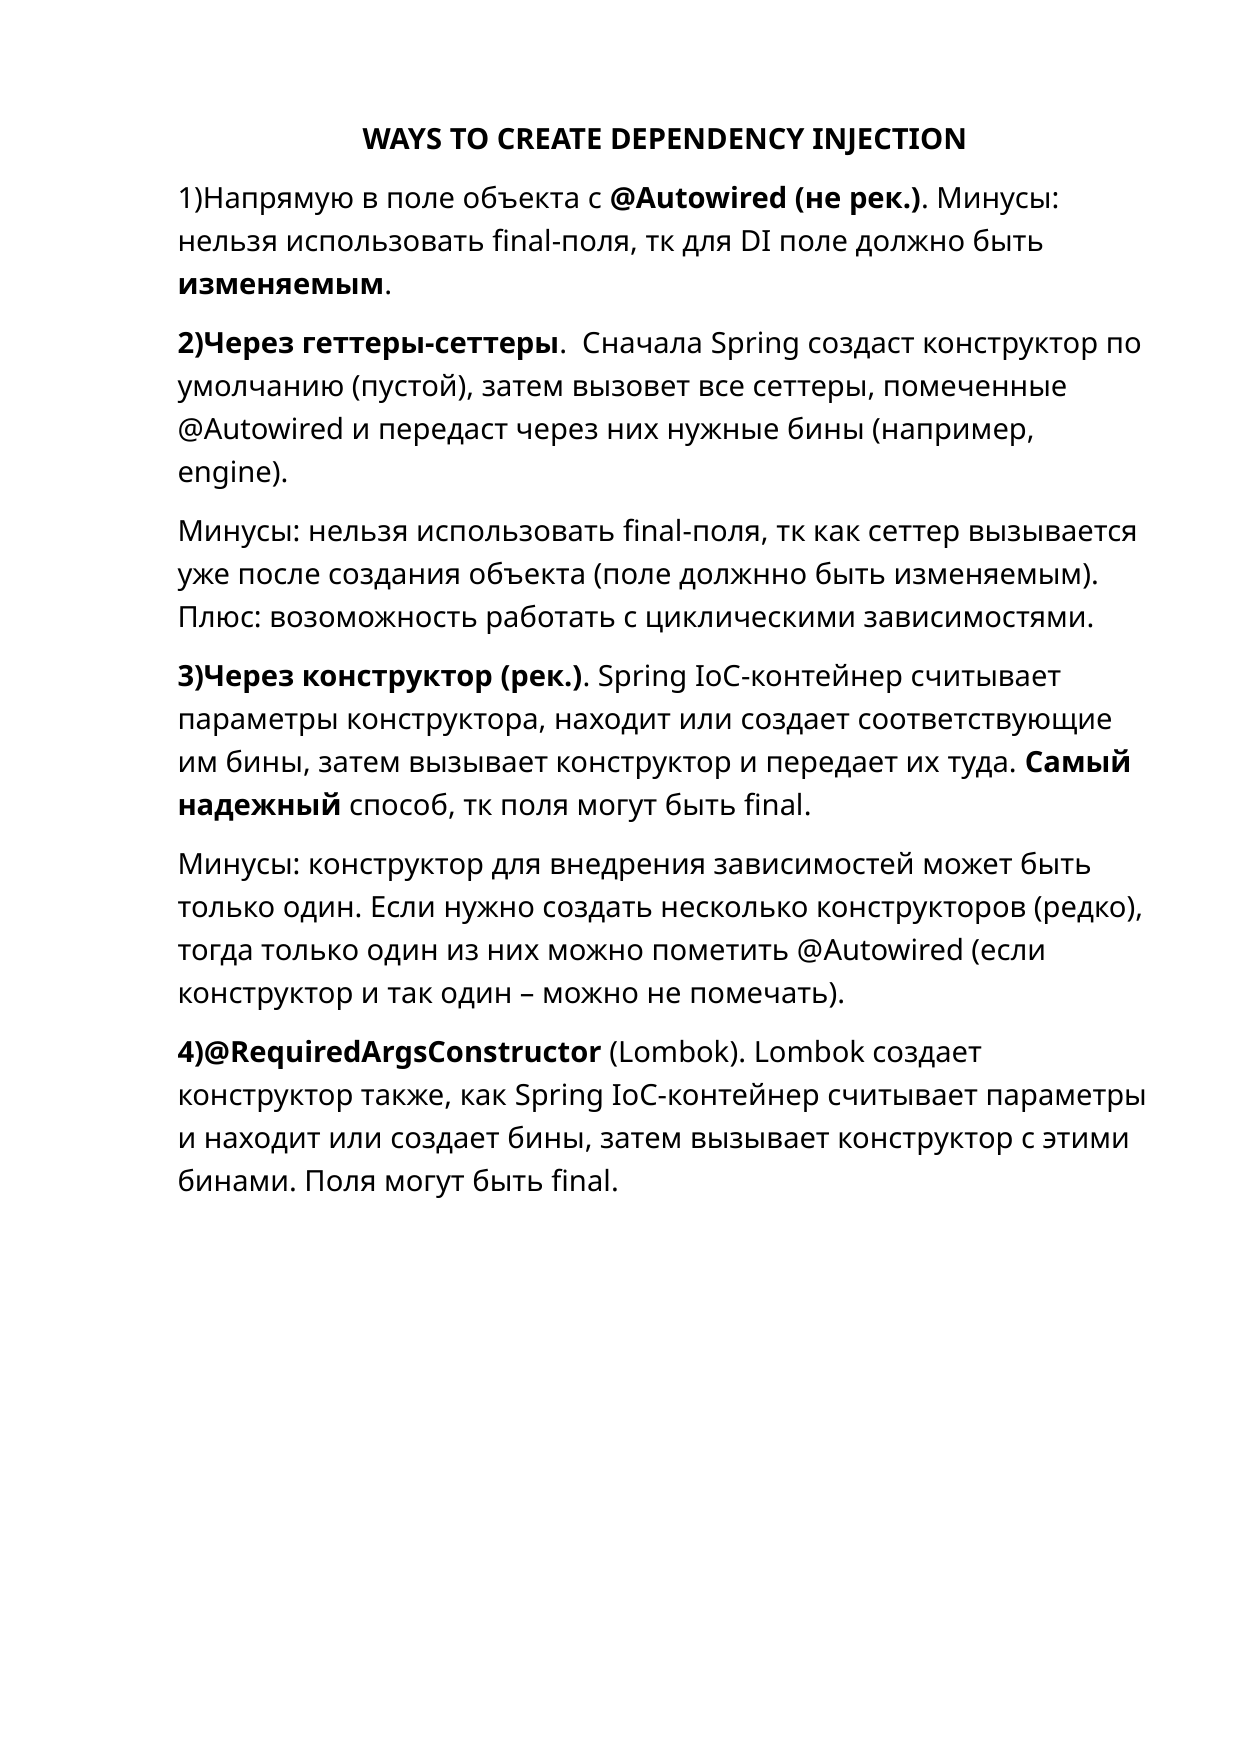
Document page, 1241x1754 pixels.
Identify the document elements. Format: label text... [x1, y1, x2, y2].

text Минусы: конструктор для внедрения зависимостей может быть только один. Если нужно создать несколько конструкторов (редко), тогда только один из них можно пометить @Autowired (если конструктор и так один – можно не помечать). [177, 844, 1152, 1012]
text 4)@RequiredArgsConstructor (Lombok). Lombok создает конструктор также, как Spring IoC-контейнер считывает параметры и находит или создает бины, затем вызывает конструктор с этими бинами. Поля могут быть final. [177, 1032, 1152, 1200]
text WAYS TO CREATE DEPENDENCY INJECTION [177, 118, 1152, 158]
text 1)Напрямую в поле объекта с @Autowired (не рек.). Минусы: нельзя использовать final-поля, тк для DI поле должно быть изменяемым. [177, 178, 1152, 303]
text 2)Через геттеры-сеттеры. Сначала Spring создаст конструктор по умолчанию (пустой), затем вызовет все сеттеры, помеченные @Autowired и передаст через них нужные бины (например, engine). [177, 323, 1152, 491]
text Минусы: нельзя использовать final-поля, тк как сеттер вызывается уже после создания объекта (поле должнно быть изменяемым). Плюс: возоможность работать с циклическими зависимостями. [177, 511, 1152, 636]
text 3)Через конструктор (рек.). Spring IoC-контейнер считывает параметры конструктора, находит или создает соответствующие им бины, затем вызывает конструктор и передает их туда. Самый надежный способ, тк поля могут быть final. [177, 656, 1152, 824]
